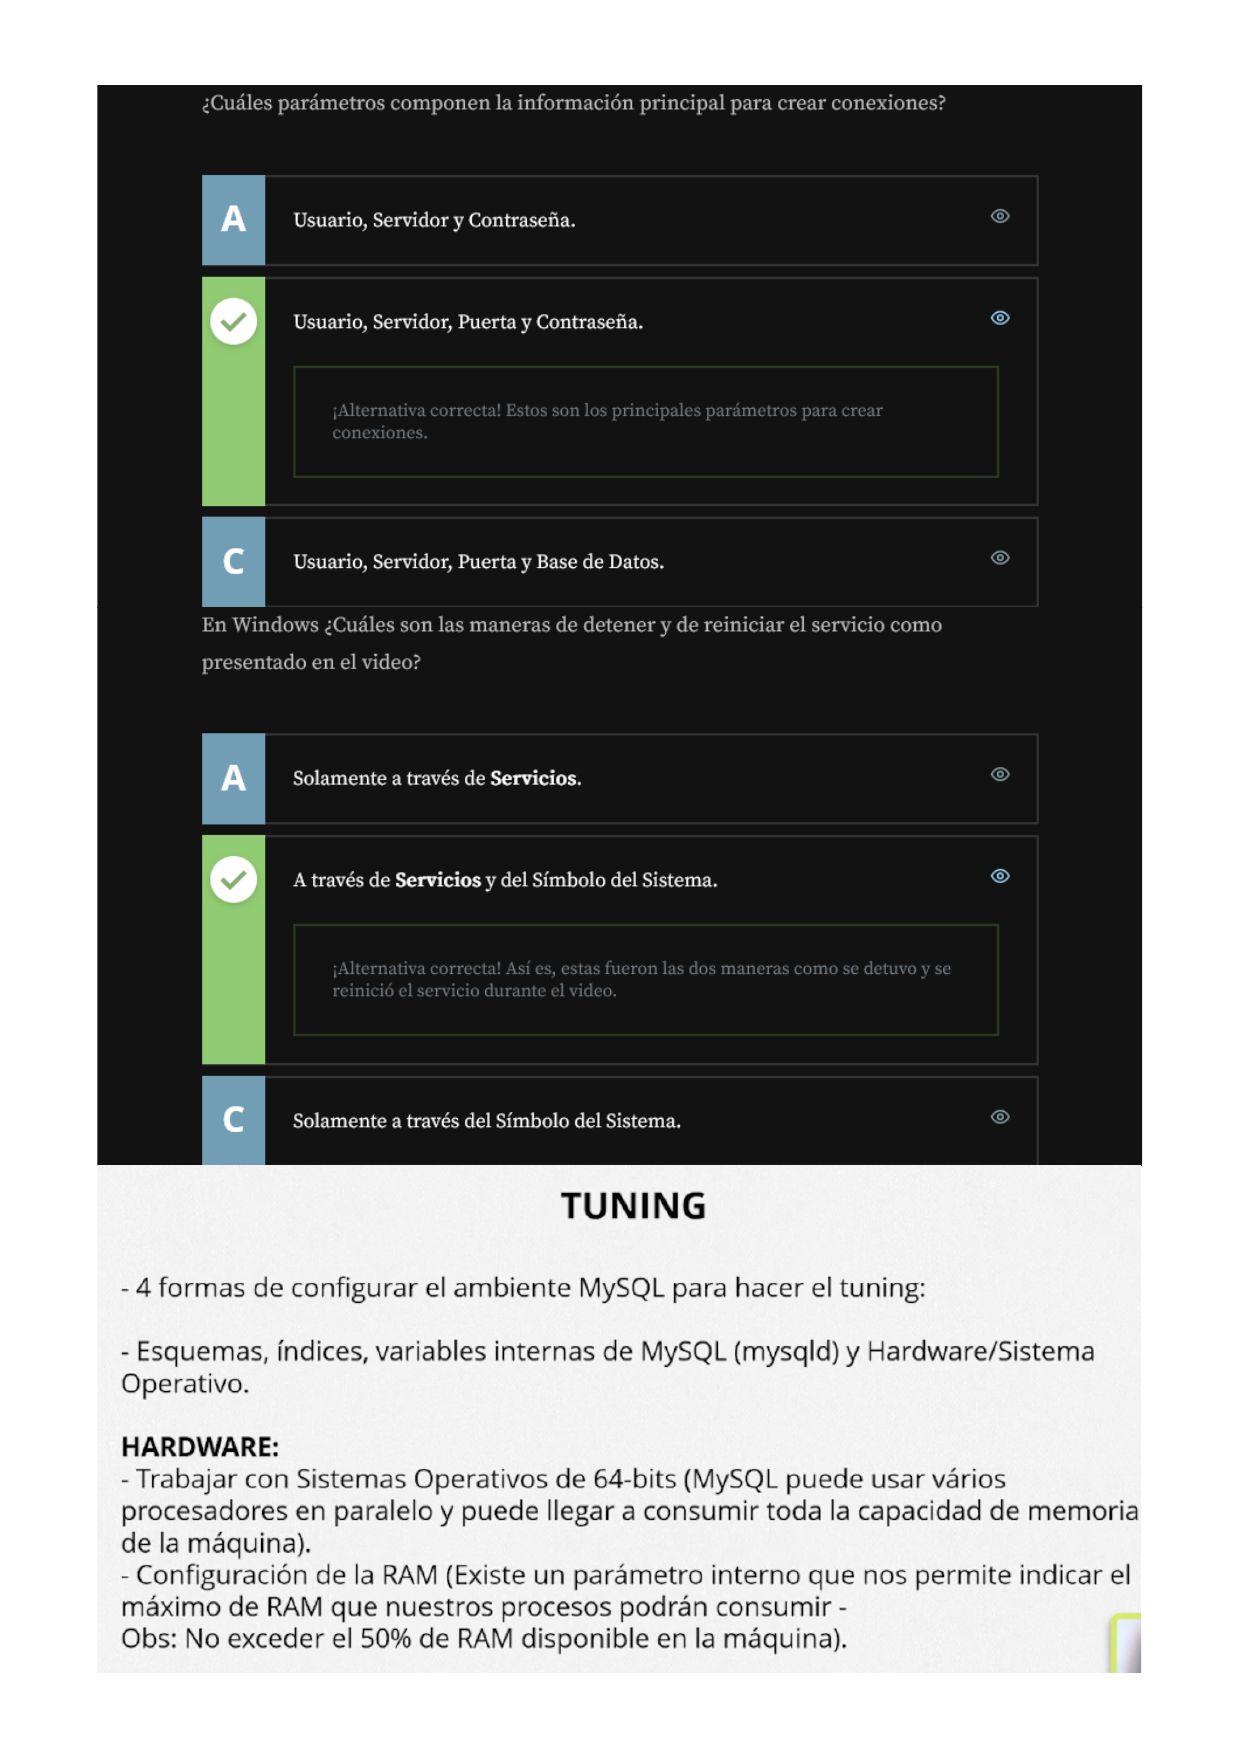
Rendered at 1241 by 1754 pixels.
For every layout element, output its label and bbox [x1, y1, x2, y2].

picture [97, 85, 1143, 1673]
